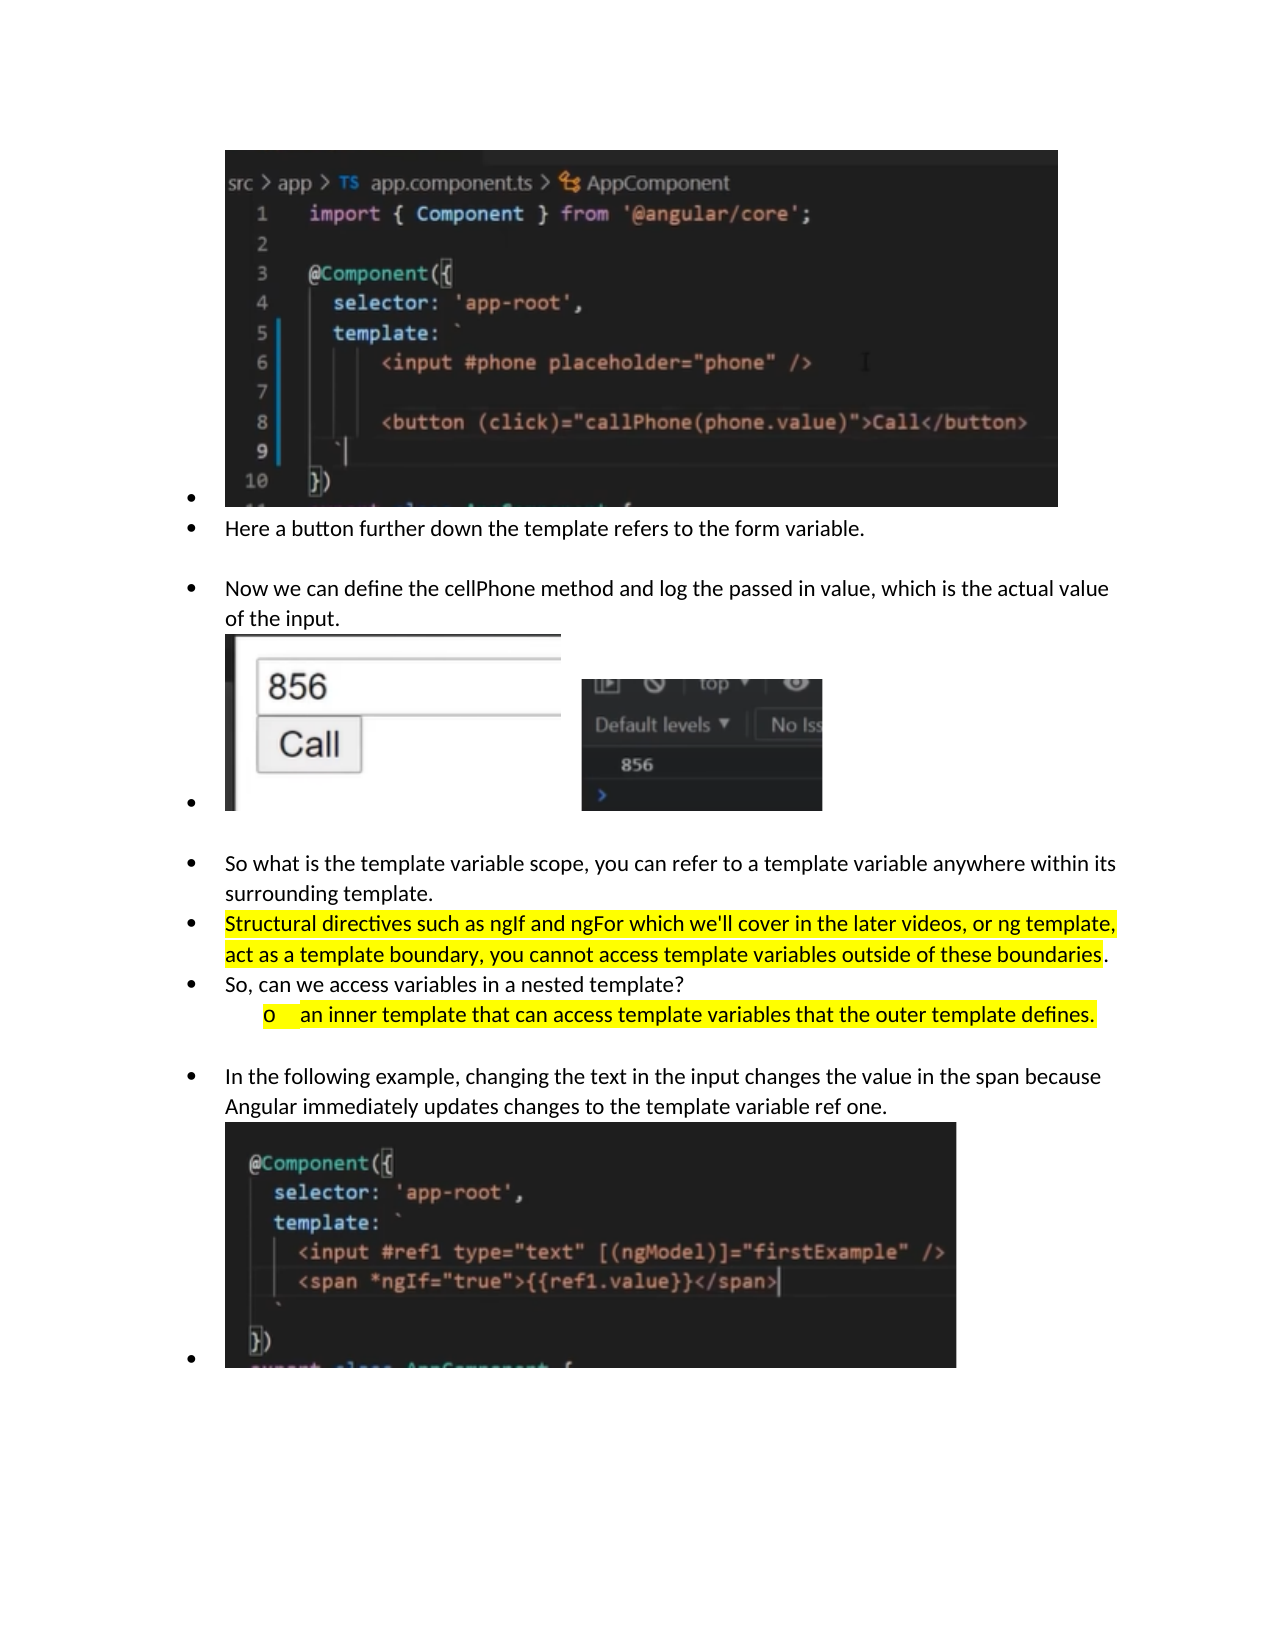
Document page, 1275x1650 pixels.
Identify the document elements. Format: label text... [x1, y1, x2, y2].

list Structural directives such as ngIf and ngFor which we'll cover in the later videos, or ng template, act as a template boundary, you cannot access template variables outside of these boundaries. [187, 909, 1125, 968]
list an inner template that can access template variables that the outer template defines. [262, 1000, 1125, 1059]
picture [225, 634, 561, 811]
list Now we can define the cellPhone method and log the passed in value, which is the actual value of the input. [187, 574, 1125, 632]
list Here a button further down the template refers to the form variable. [187, 514, 1125, 572]
list So, can we access variables in a nested template? [187, 970, 1125, 998]
picture [581, 679, 823, 811]
list So what is the template variable scope, you can refer to a template variable anywhere within its surrounding template. [187, 849, 1125, 907]
list In the following example, changing the text in the input changes the value in the span because Angular immediately updates changes to the template variable ref one. [187, 1062, 1125, 1120]
picture [225, 150, 1058, 507]
picture [225, 1122, 957, 1368]
